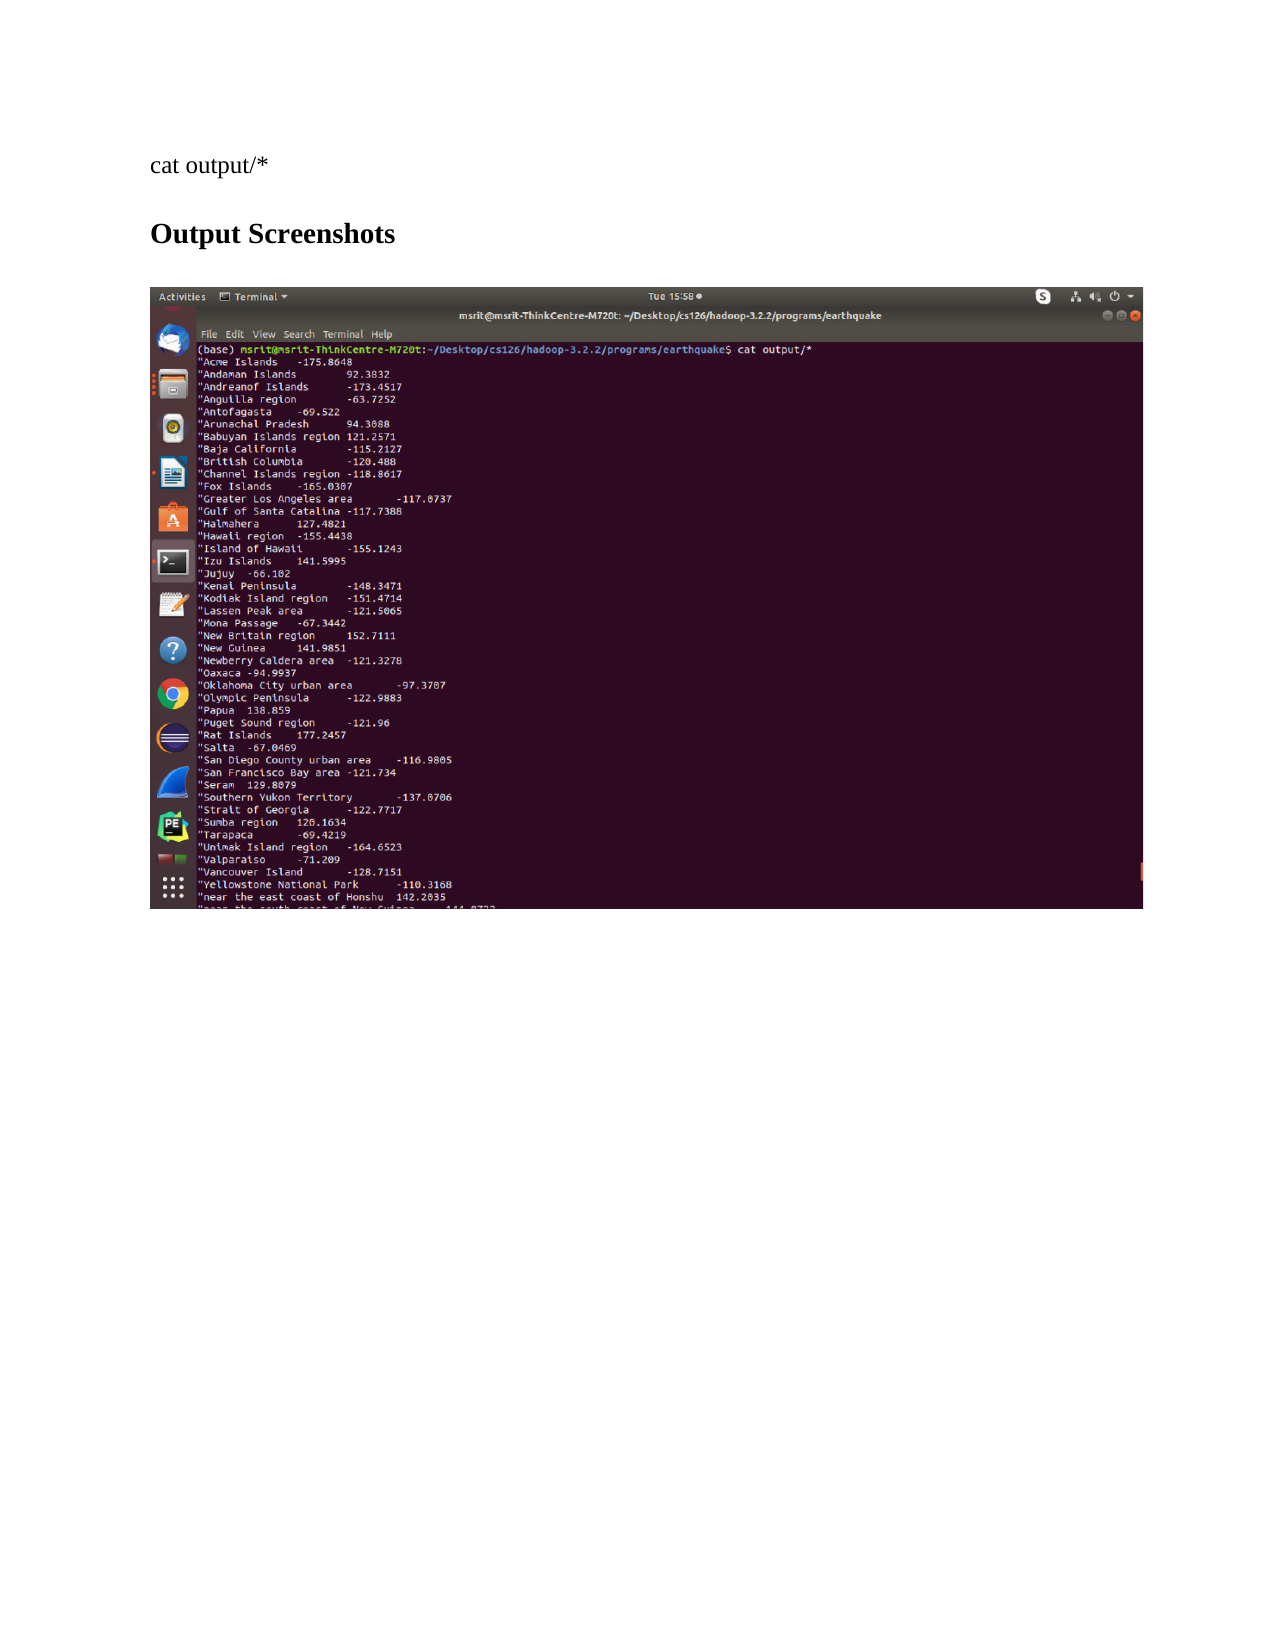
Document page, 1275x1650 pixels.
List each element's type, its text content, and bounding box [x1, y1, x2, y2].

text cat output/* [150, 150, 1125, 179]
text Output Screenshots [150, 216, 1125, 249]
picture [150, 287, 1144, 909]
